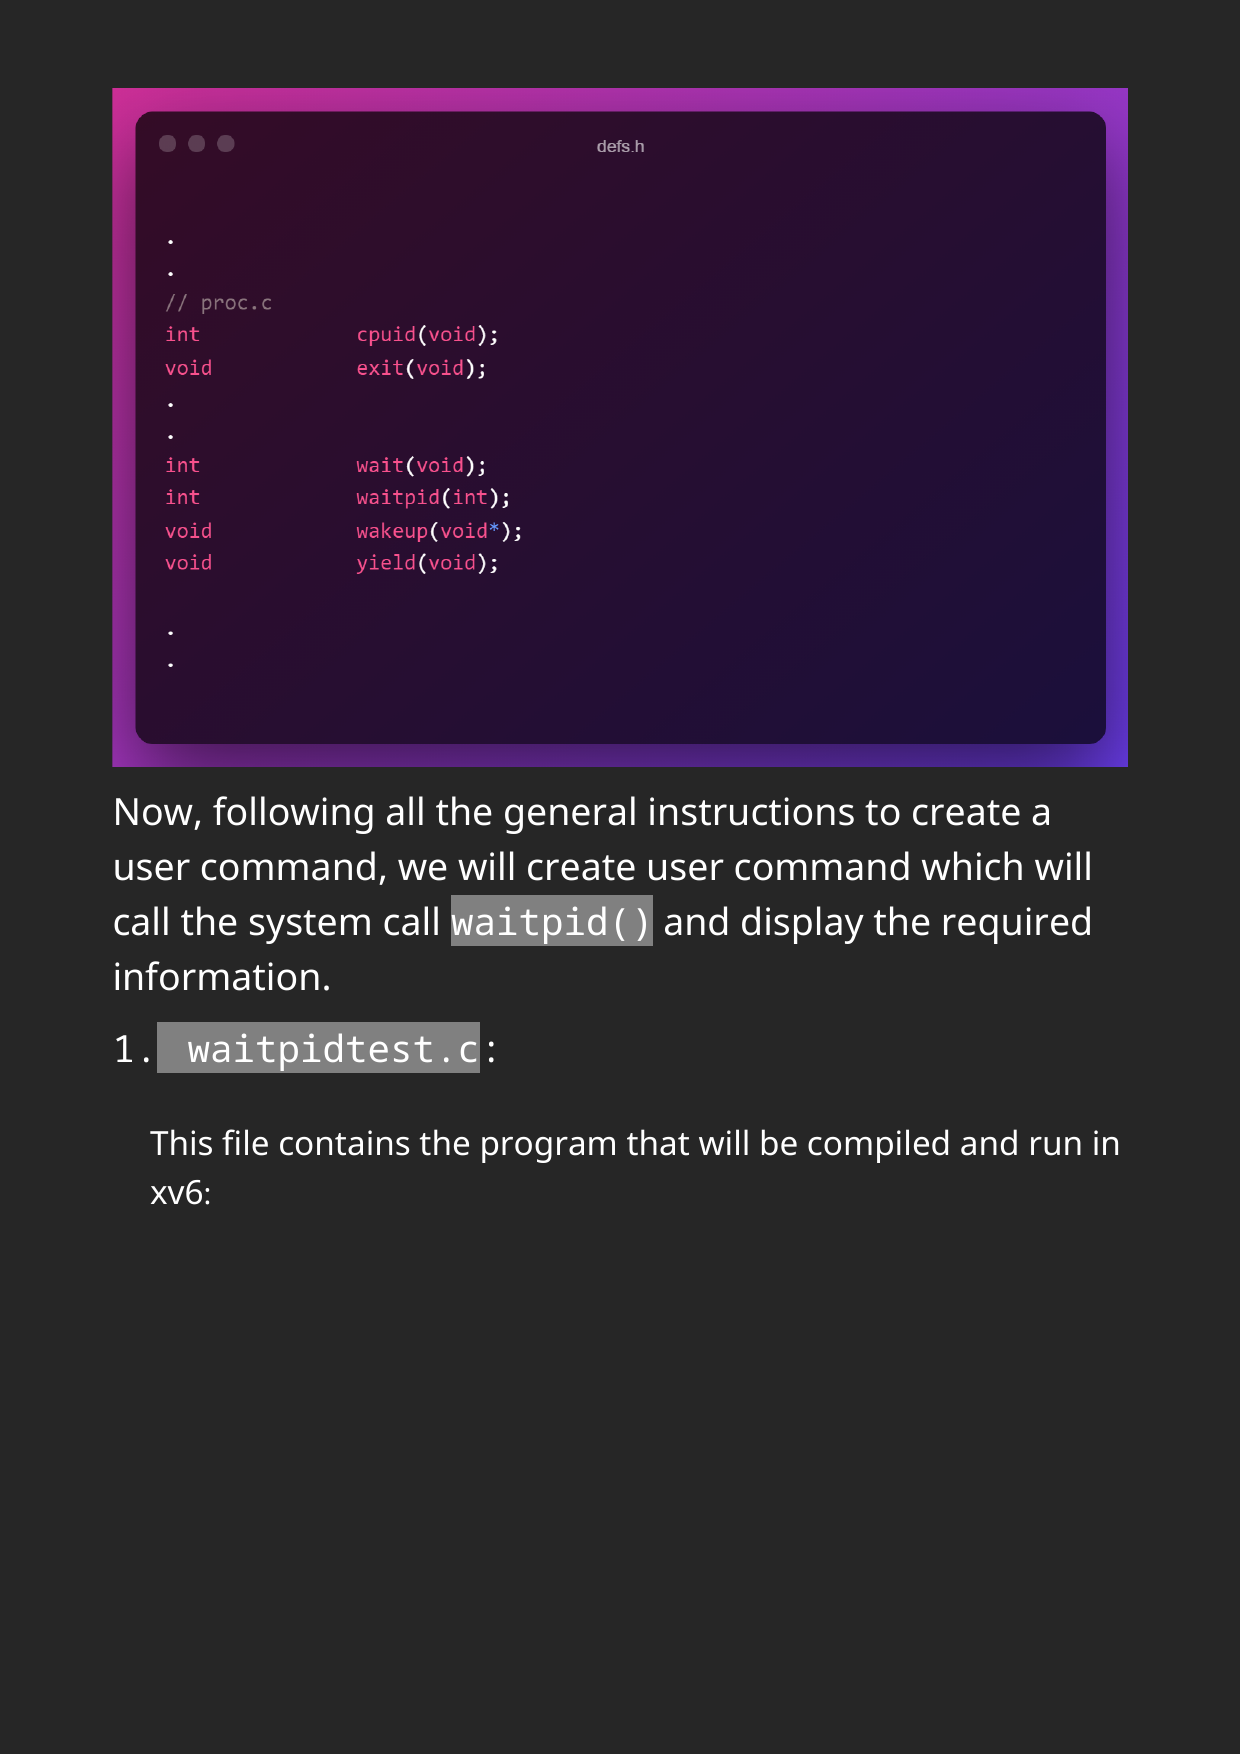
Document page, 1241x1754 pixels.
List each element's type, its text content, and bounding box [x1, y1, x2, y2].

list This file contains the program that will be compiled and run in xv6: [150, 1120, 1128, 1214]
list waitpidtest.c: [480, 1022, 1128, 1073]
list waitpidtest.c: [112, 1022, 157, 1073]
text Now, following all the general instructions to create a user command, we will create user command which will call the system call waitpid() and display the required information. [112, 785, 1128, 1002]
picture [112, 88, 1128, 767]
